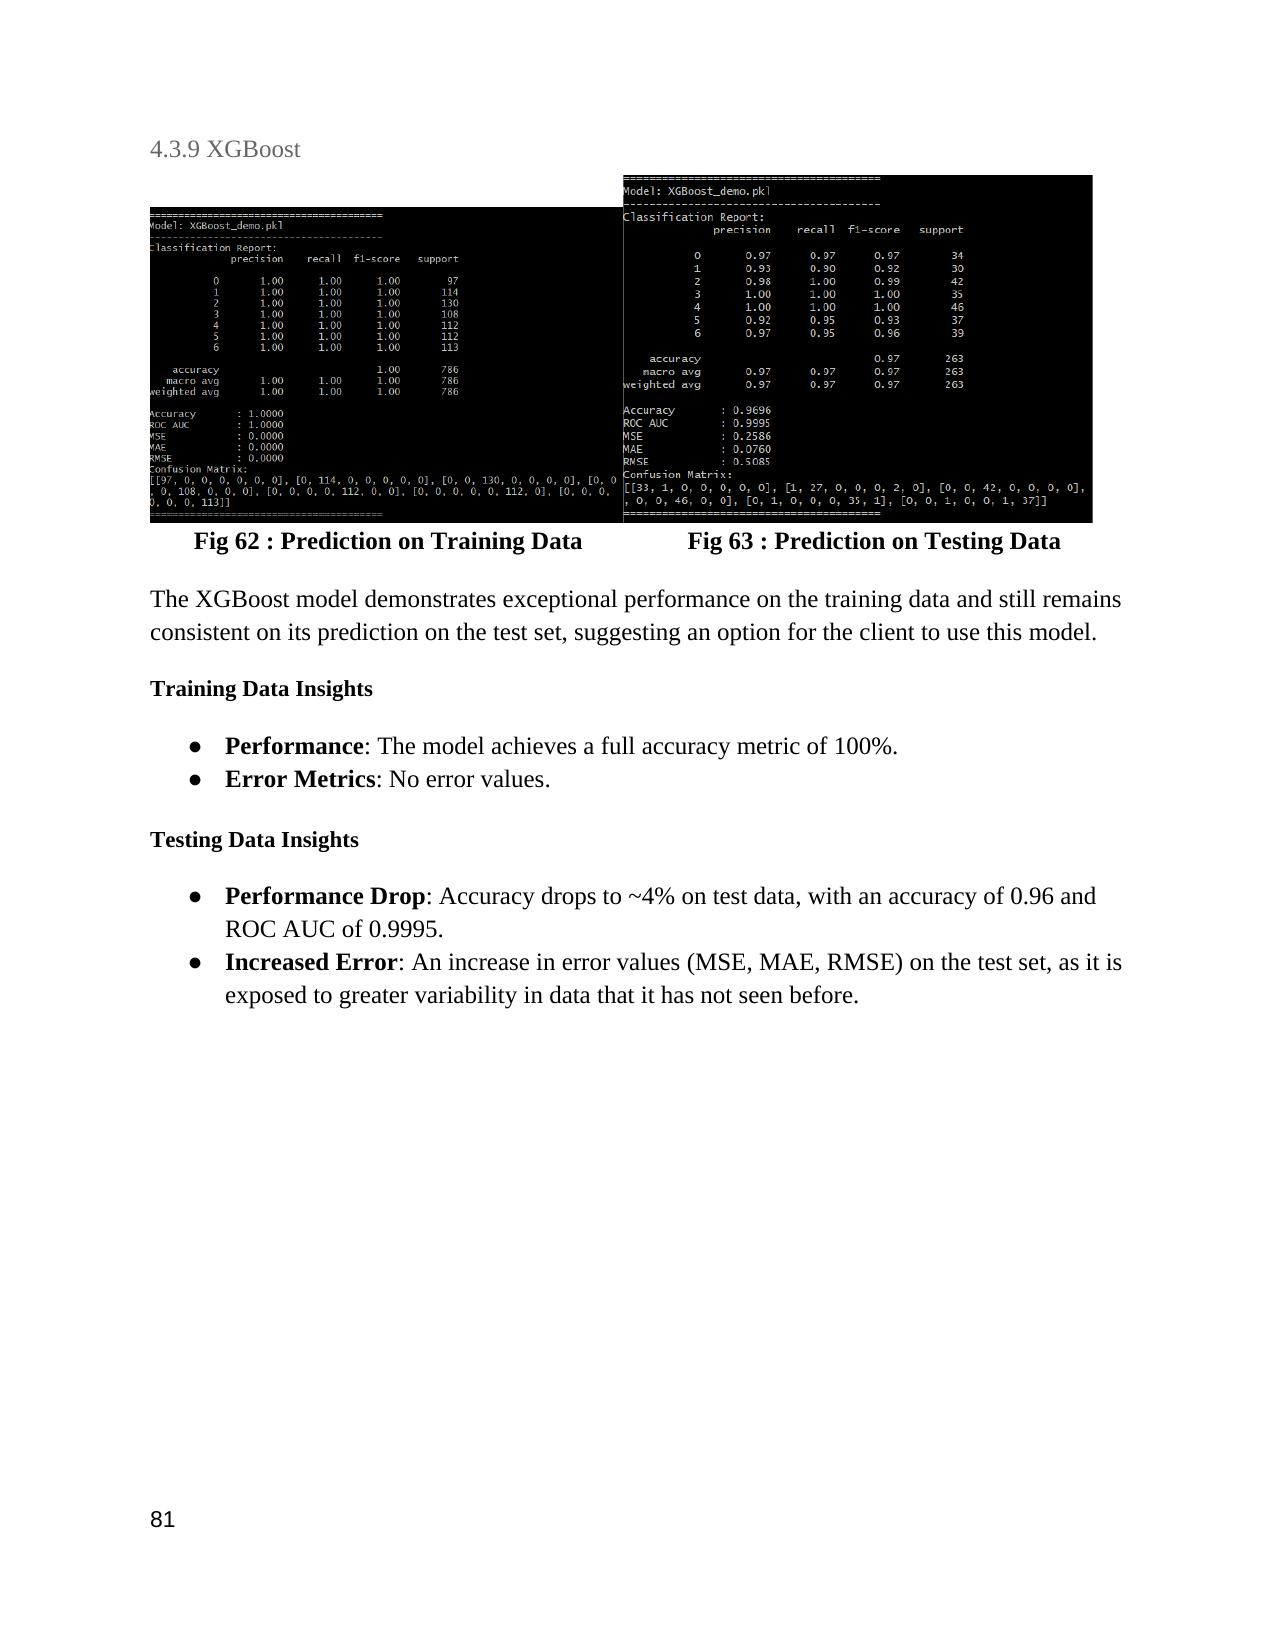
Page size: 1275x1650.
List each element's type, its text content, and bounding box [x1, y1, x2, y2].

picture [150, 175, 1093, 523]
list Performance: The model achieves a full accuracy metric of 100%. [187, 731, 1125, 759]
list Performance Drop: Accuracy drops to ~4% on test data, with an accuracy of 0.96 and ROC AUC of 0.9995. [187, 881, 1125, 943]
list Error Metrics: No error values. [187, 764, 1125, 792]
list Increased Error: An increase in error values (MSE, MAE, RMSE) on the test set, as it is exposed to greater variability in data that it has not seen before. [187, 947, 1125, 1009]
text Testing Data Insights [150, 826, 1125, 852]
text Fig 62 : Prediction on Training Data Fig 63 : Prediction on Testing Data [150, 526, 1125, 555]
text Training Data Insights [150, 676, 1125, 702]
subtitle 4.3.9 XGBoost [150, 134, 1125, 163]
text The XGBoost model demonstrates exceptional performance on the training data and still remains consistent on its prediction on the test set, suggesting an option for the client to use this model. [150, 584, 1125, 646]
